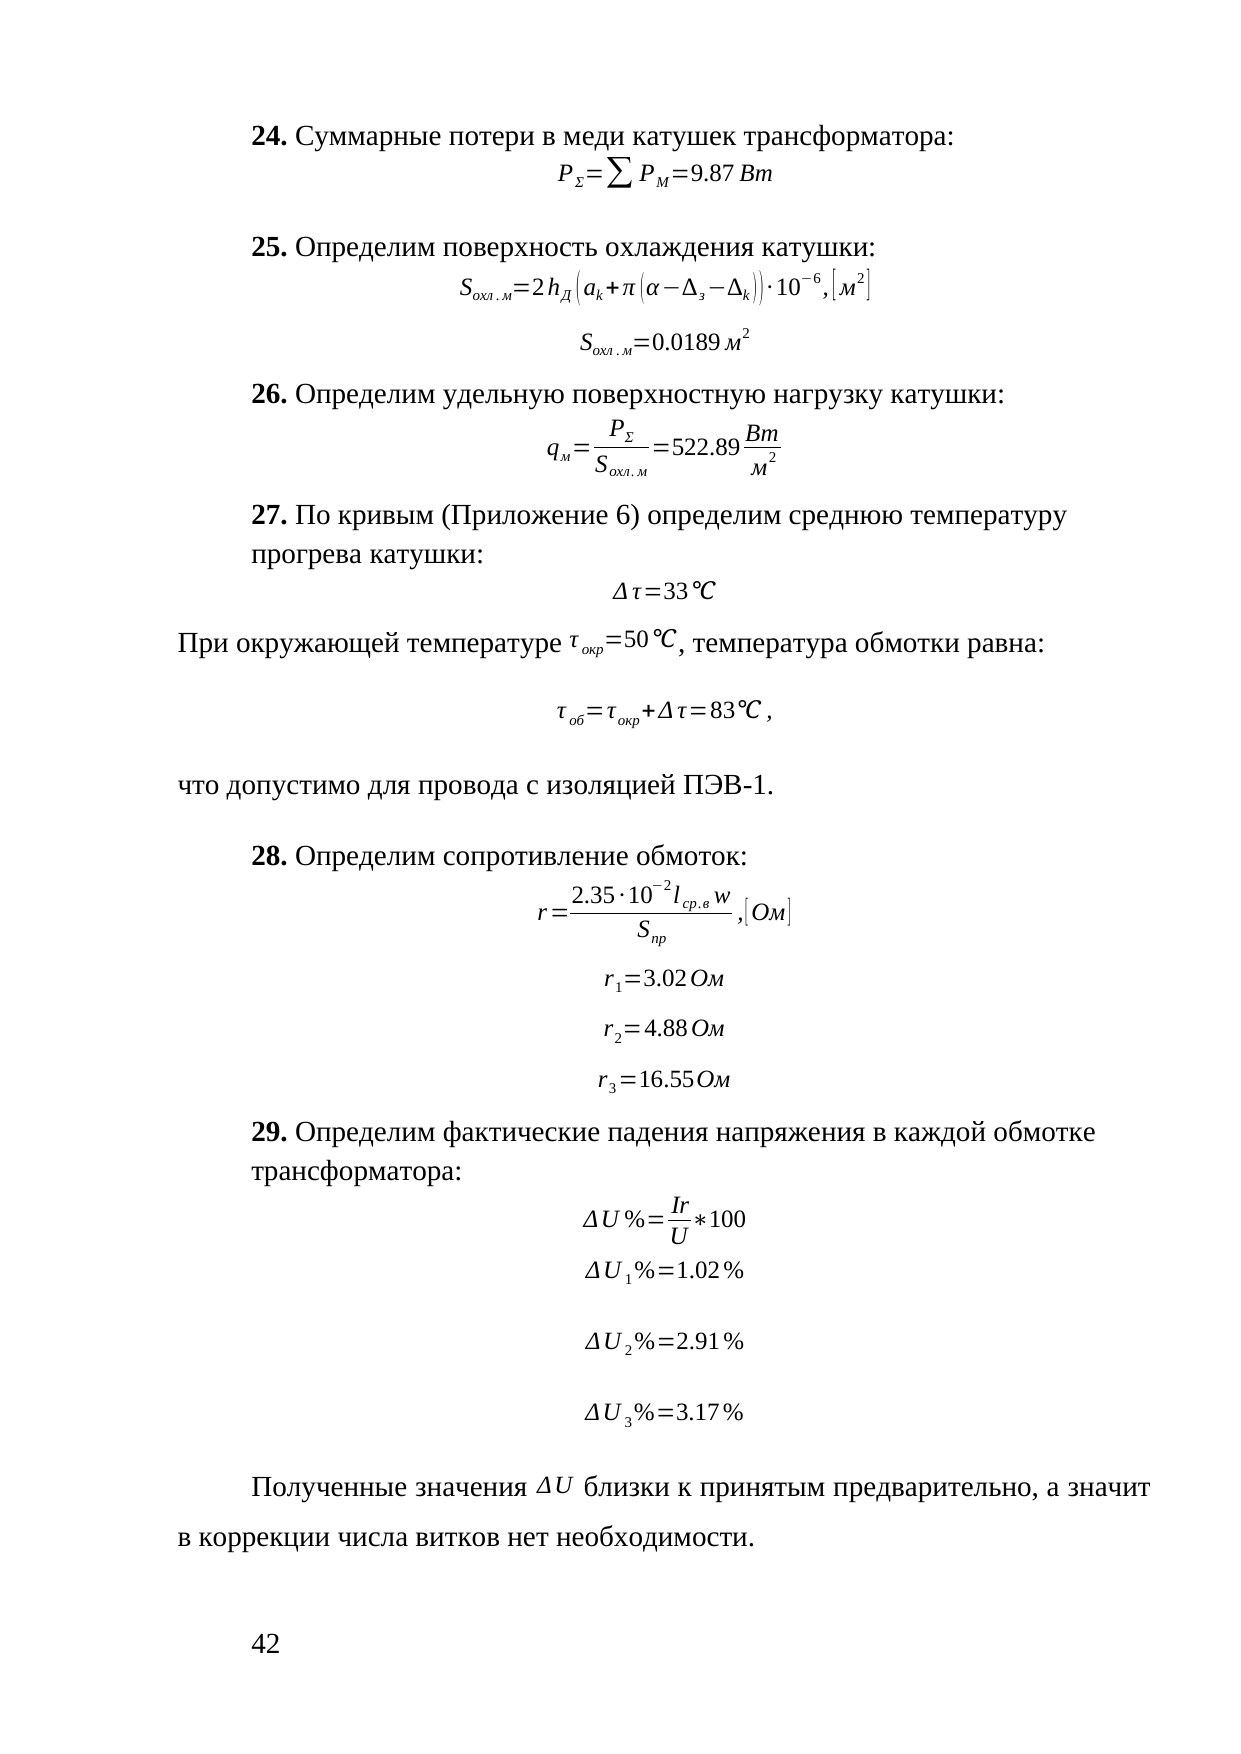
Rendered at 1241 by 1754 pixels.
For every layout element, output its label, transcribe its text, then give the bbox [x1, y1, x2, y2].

text 28. Определим сопротивление обмоток: [251, 838, 1152, 872]
text 27. По кривым (Приложение 6) определим среднюю температуру прогрева катушки: [251, 497, 1152, 569]
text При окружающей температуре , температура обмотки равна: [177, 625, 1152, 658]
text 24. Суммарные потери в меди катушек трансформатора: [251, 118, 1152, 152]
text Полученные значения близки к принятым предварительно, а значит в коррекции числа витков нет необходимости. [177, 1469, 1152, 1553]
text что допустимо для провода с изоляцией ПЭВ-1. [177, 767, 1152, 801]
text 26. Определим удельную поверхностную нагрузку катушки: [251, 376, 1152, 409]
text 25. Определим поверхность охлаждения катушки: [251, 229, 1152, 262]
text 29. Определим фактические падения напряжения в каждой обмотке трансформатора: [251, 1114, 1152, 1187]
